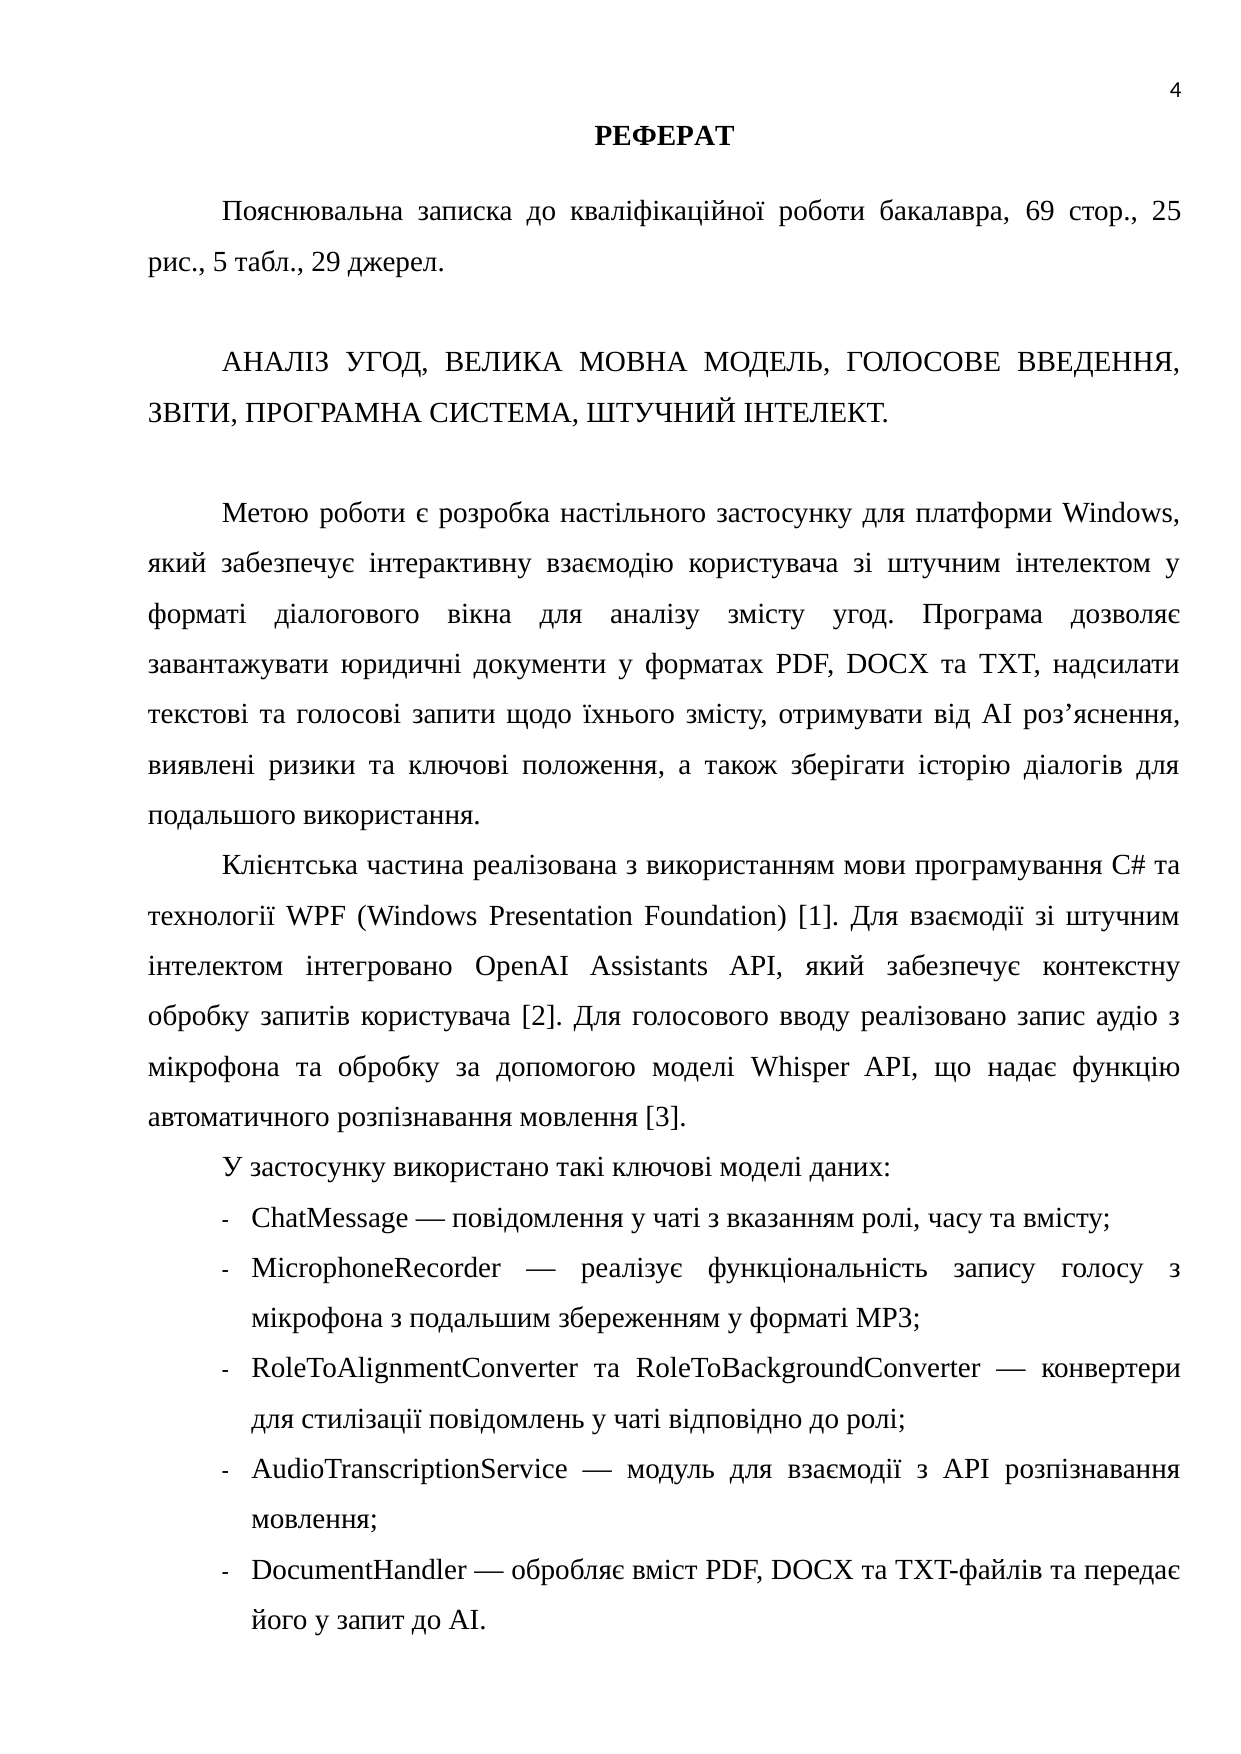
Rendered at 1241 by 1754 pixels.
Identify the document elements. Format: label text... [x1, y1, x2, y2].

text У застосунку використано такі ключові моделі даних: [148, 1149, 1181, 1183]
list MicrophoneRecorder — реалізує функціональність запису голосу з мікрофона з подальшим збереженням у форматі MP3; [222, 1250, 1181, 1334]
text Пояснювальна записка до кваліфікаційної роботи бакалавра, 69 стор., 25 рис., 5 табл., 29 джерел. [148, 193, 1181, 277]
text АНАЛІЗ УГОД, ВЕЛИКА МОВНА МОДЕЛЬ, ГОЛОСОВЕ ВВЕДЕННЯ, ЗВІТИ, ПРОГРАМНА СИСТЕМА, ШТУЧНИЙ ІНТЕЛЕКТ. [148, 344, 1181, 428]
text РЕФЕРАТ [148, 118, 1181, 152]
list RoleToAlignmentConverter та RoleToBackgroundConverter — конвертери для стилізації повідомлень у чаті відповідно до ролі; [222, 1351, 1181, 1434]
text Клієнтська частина реалізована з використанням мови програмування C# та технології WPF (Windows Presentation Foundation) [1]. Для взаємодії зі штучним інтелектом інтегровано OpenAI Assistants API, який забезпечує контекстну обробку запитів користувача [2]. Для голосового вводу реалізовано запис аудіо з мікрофона та обробку за допомогою моделі Whisper API, що надає функцію автоматичного розпізнавання мовлення [3]. [148, 847, 1181, 1133]
list ChatMessage — повідомлення у чаті з вказанням ролі, часу та вмісту; [222, 1200, 1181, 1233]
list DocumentHandler — обробляє вміст PDF, DOCX та TXT-файлів та передає його у запит до AI. [222, 1552, 1181, 1636]
text Метою роботи є розробка настільного застосунку для платформи Windows, який забезпечує інтерактивну взаємодію користувача зі штучним інтелектом у форматі діалогового вікна для аналізу змісту угод. Програма дозволяє завантажувати юридичні документи у форматах PDF, DOCX та TXT, надсилати текстові та голосові запити щодо їхнього змісту, отримувати від AI роз’яснення, виявлені ризики та ключові положення, а також зберігати історію діалогів для подальшого використання. [148, 495, 1181, 831]
list AudioTranscriptionService — модуль для взаємодії з API розпізнавання мовлення; [222, 1451, 1181, 1535]
